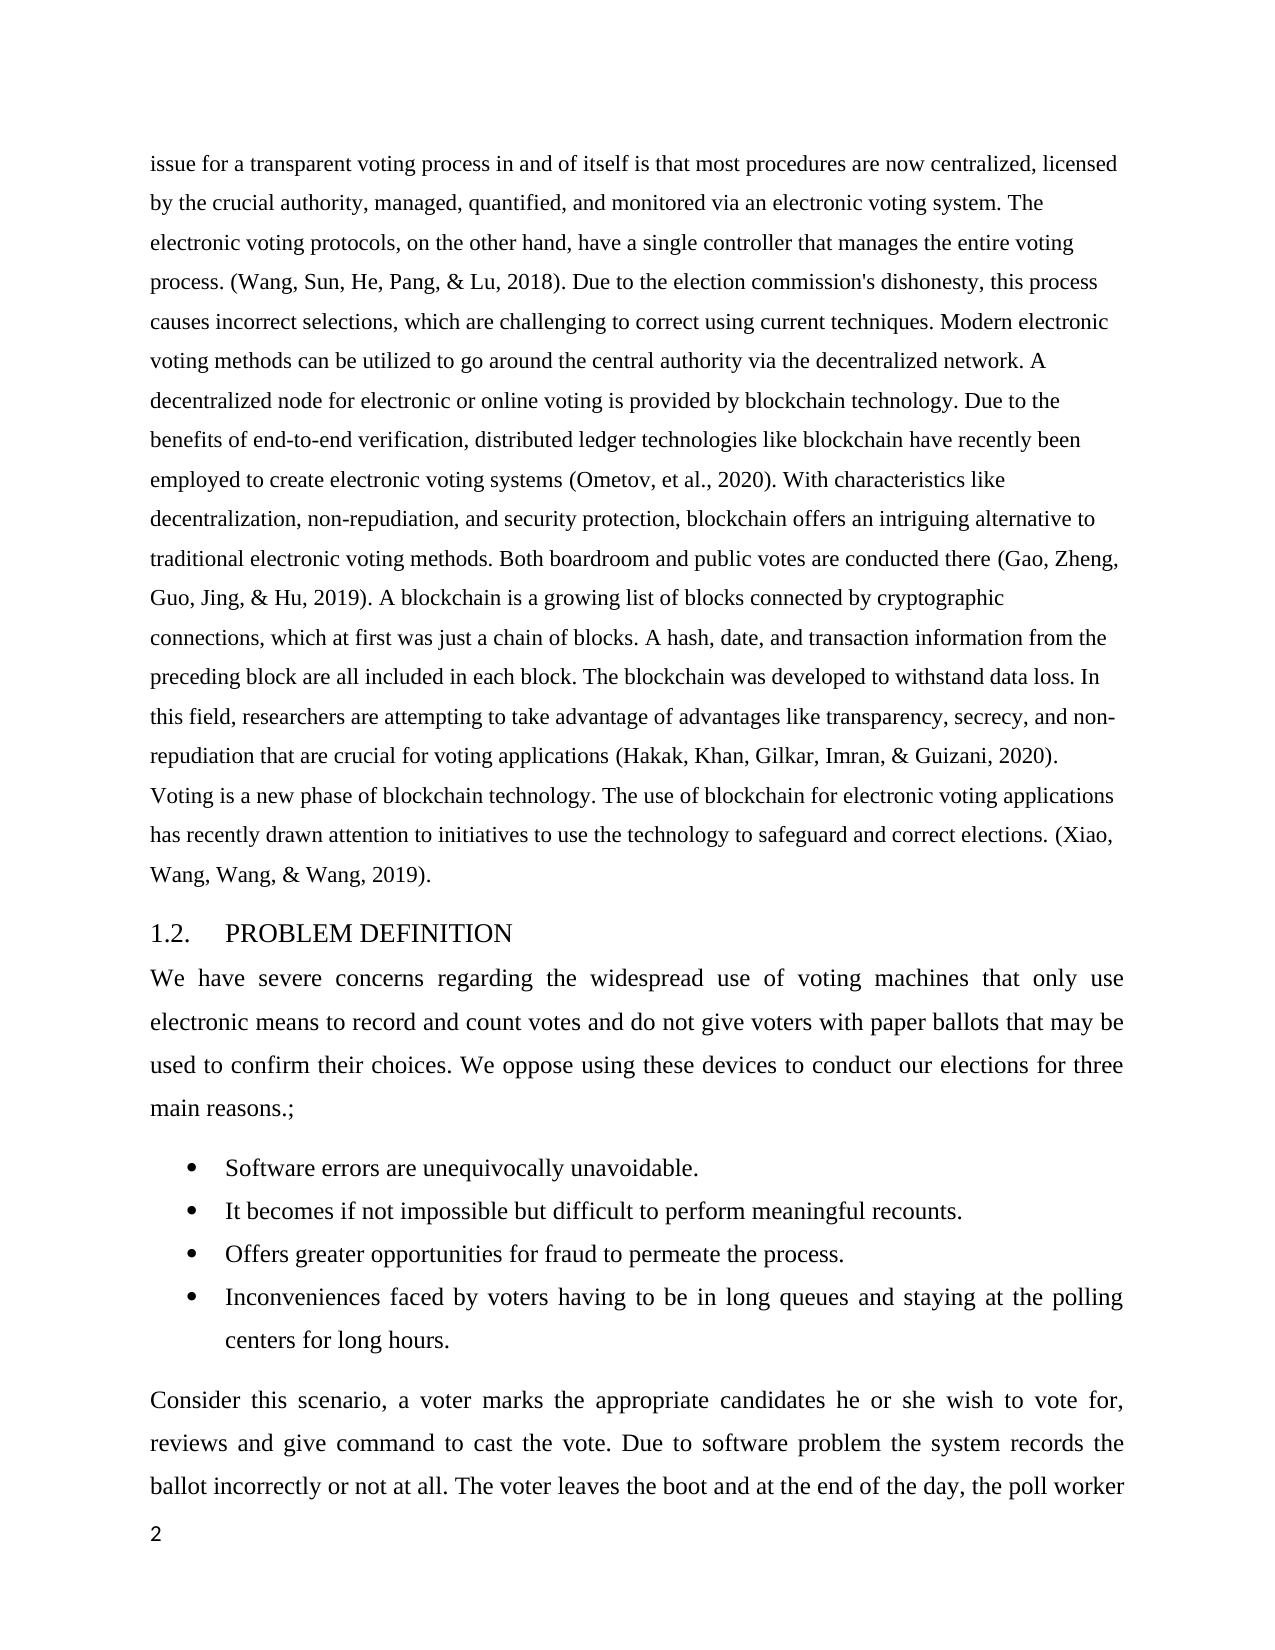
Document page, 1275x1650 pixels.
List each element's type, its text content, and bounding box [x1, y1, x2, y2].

list Offers greater opportunities for fraud to permeate the process. [187, 1239, 1125, 1268]
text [150, 150, 1125, 887]
list It becomes if not impossible but difficult to perform meaningful recounts. [187, 1196, 1125, 1224]
list Inconveniences faced by voters having to be in long queues and staying at the polling centers for long hours. [187, 1282, 1125, 1354]
subtitle PROBLEM DEFINITION [150, 917, 1125, 948]
text We have severe concerns regarding the widespread use of voting machines that only use electronic means to record and count votes and do not give voters with paper ballots that may be used to confirm their choices. We oppose using these devices to conduct our elections for three main reasons.; [150, 963, 1125, 1122]
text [150, 1385, 1125, 1500]
list Software errors are unequivocally unavoidable. [187, 1153, 1125, 1181]
